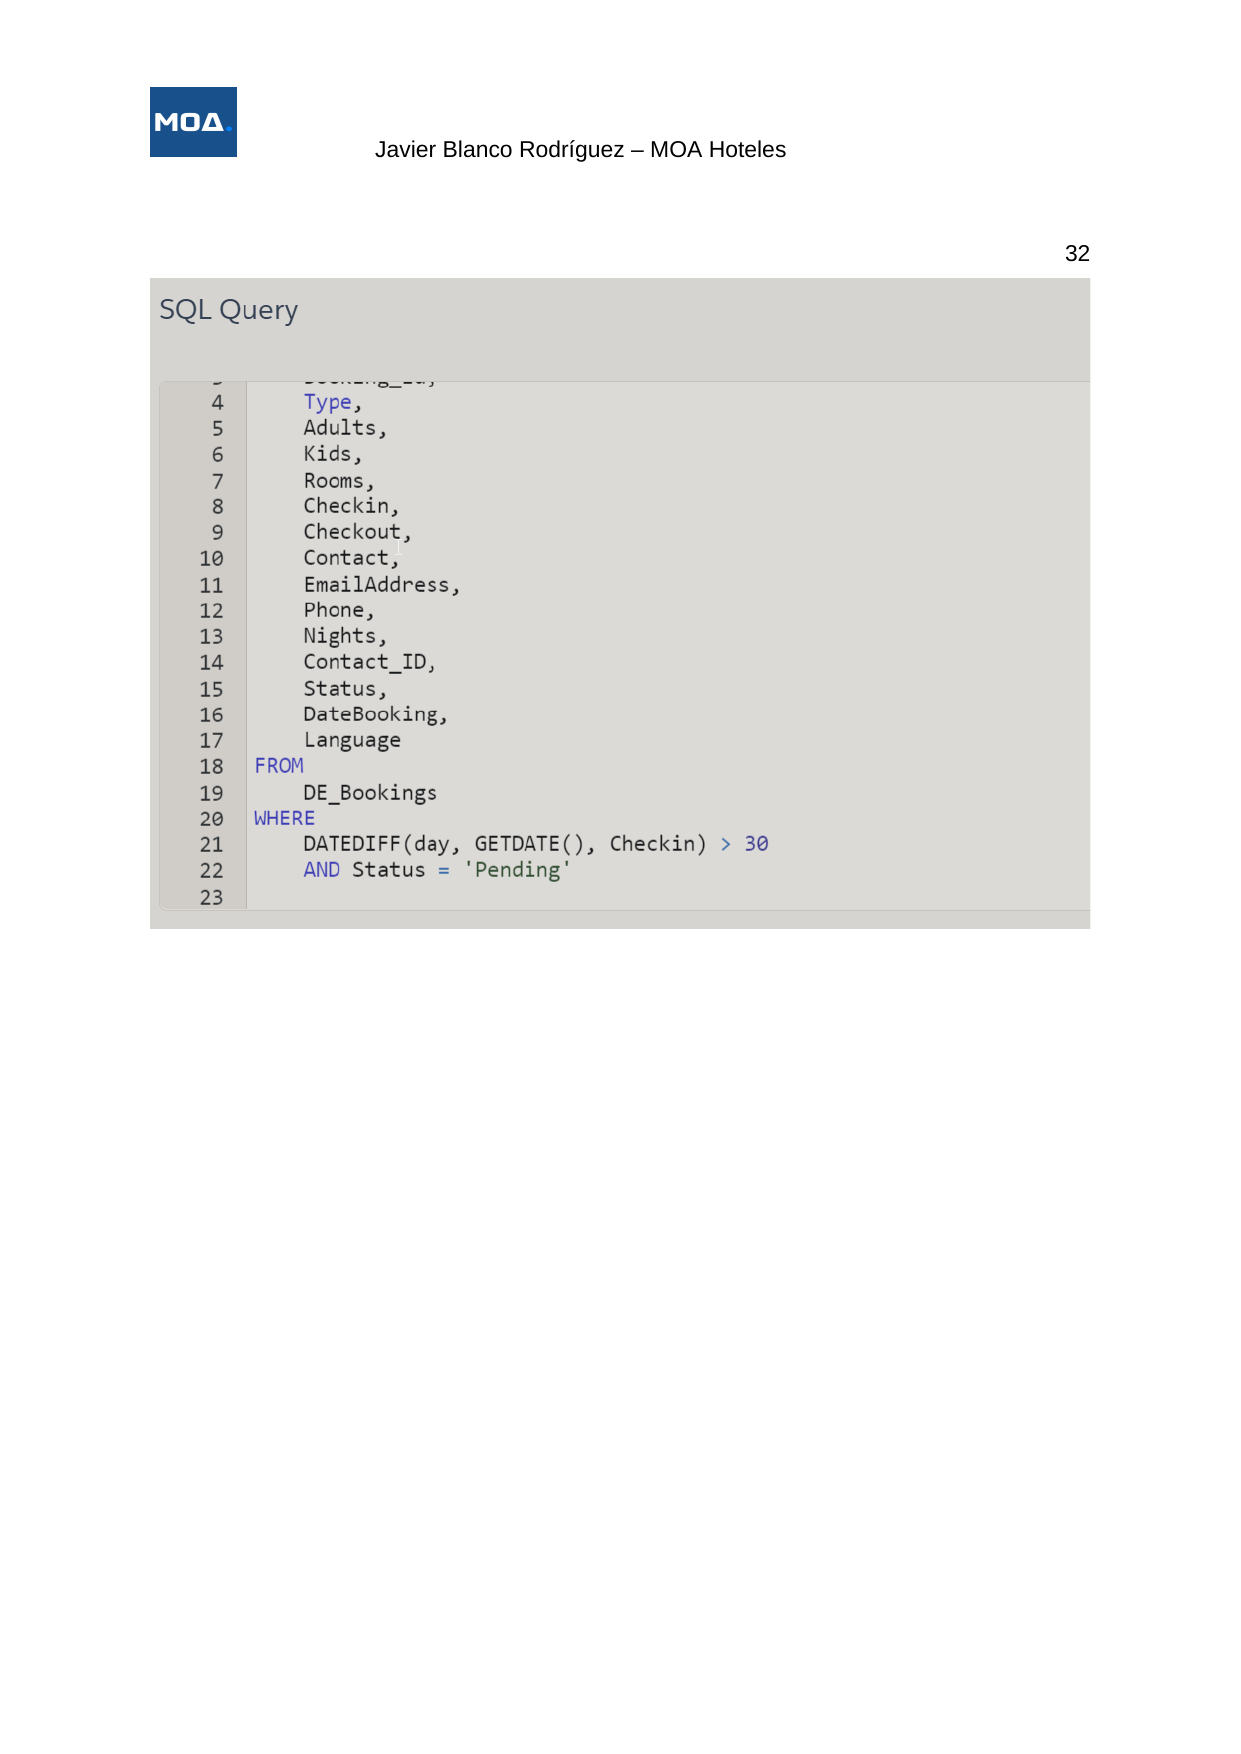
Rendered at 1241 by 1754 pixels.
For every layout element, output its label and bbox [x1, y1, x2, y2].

picture [150, 87, 237, 157]
picture [150, 278, 1091, 929]
